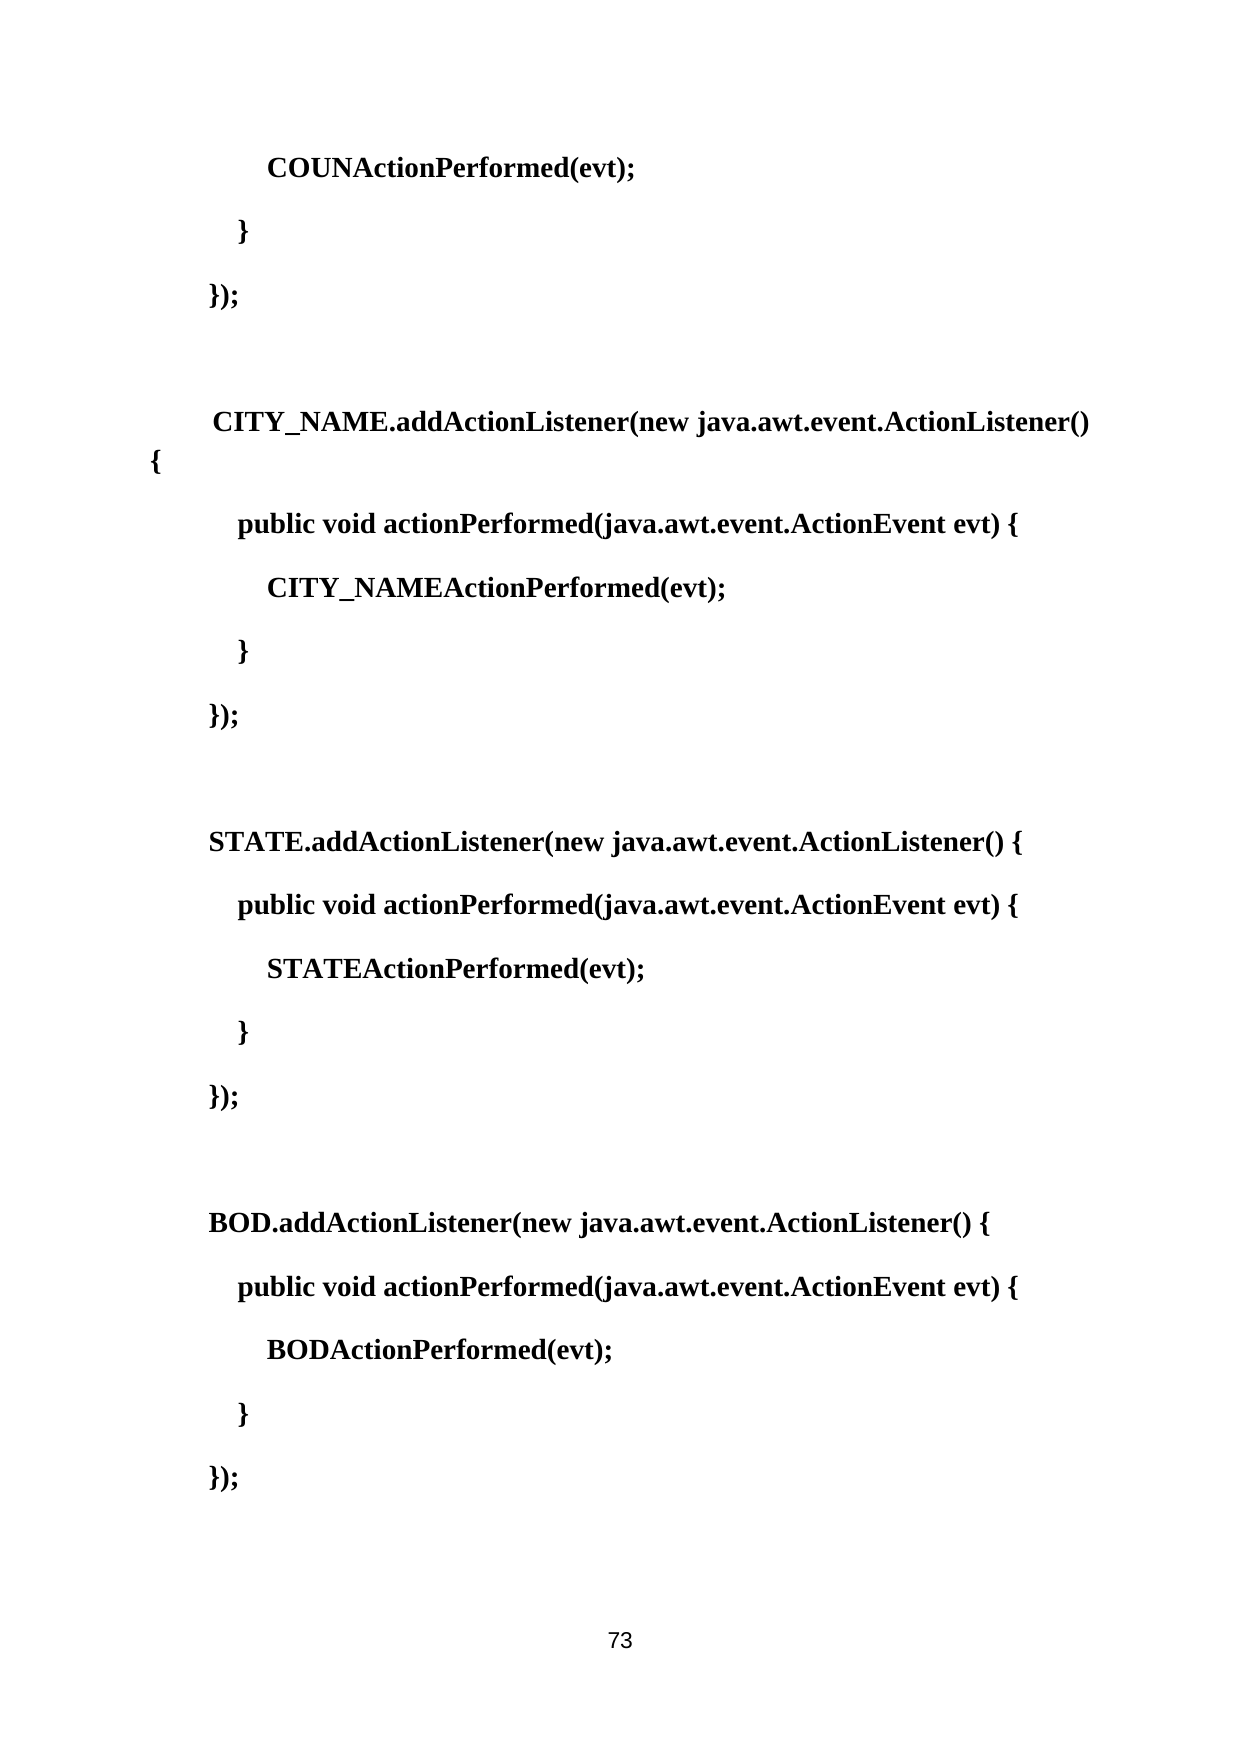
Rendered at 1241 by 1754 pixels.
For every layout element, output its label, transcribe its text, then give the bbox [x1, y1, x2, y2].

text }); [150, 697, 1090, 730]
text STATE.addActionListener(new java.awt.event.ActionListener() { [150, 824, 1090, 857]
text BODActionPerformed(evt); [150, 1332, 1090, 1366]
text } [150, 1396, 1090, 1429]
text public void actionPerformed(java.awt.event.ActionEvent evt) { [150, 887, 1090, 921]
text }); [150, 277, 1090, 311]
text }); [150, 1078, 1090, 1112]
text STATEActionPerformed(evt); [150, 951, 1090, 984]
text }); [150, 1459, 1090, 1493]
text CITY_NAMEActionPerformed(evt); [150, 570, 1090, 603]
text CITY_NAME.addActionListener(new java.awt.event.ActionListener() { [150, 404, 1090, 476]
text public void actionPerformed(java.awt.event.ActionEvent evt) { [150, 1269, 1090, 1302]
text } [150, 1014, 1090, 1048]
text } [150, 633, 1090, 667]
text } [150, 213, 1090, 247]
text COUNActionPerformed(evt); [150, 150, 1090, 183]
text BOD.addActionListener(new java.awt.event.ActionListener() { [150, 1205, 1090, 1239]
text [150, 506, 1090, 540]
